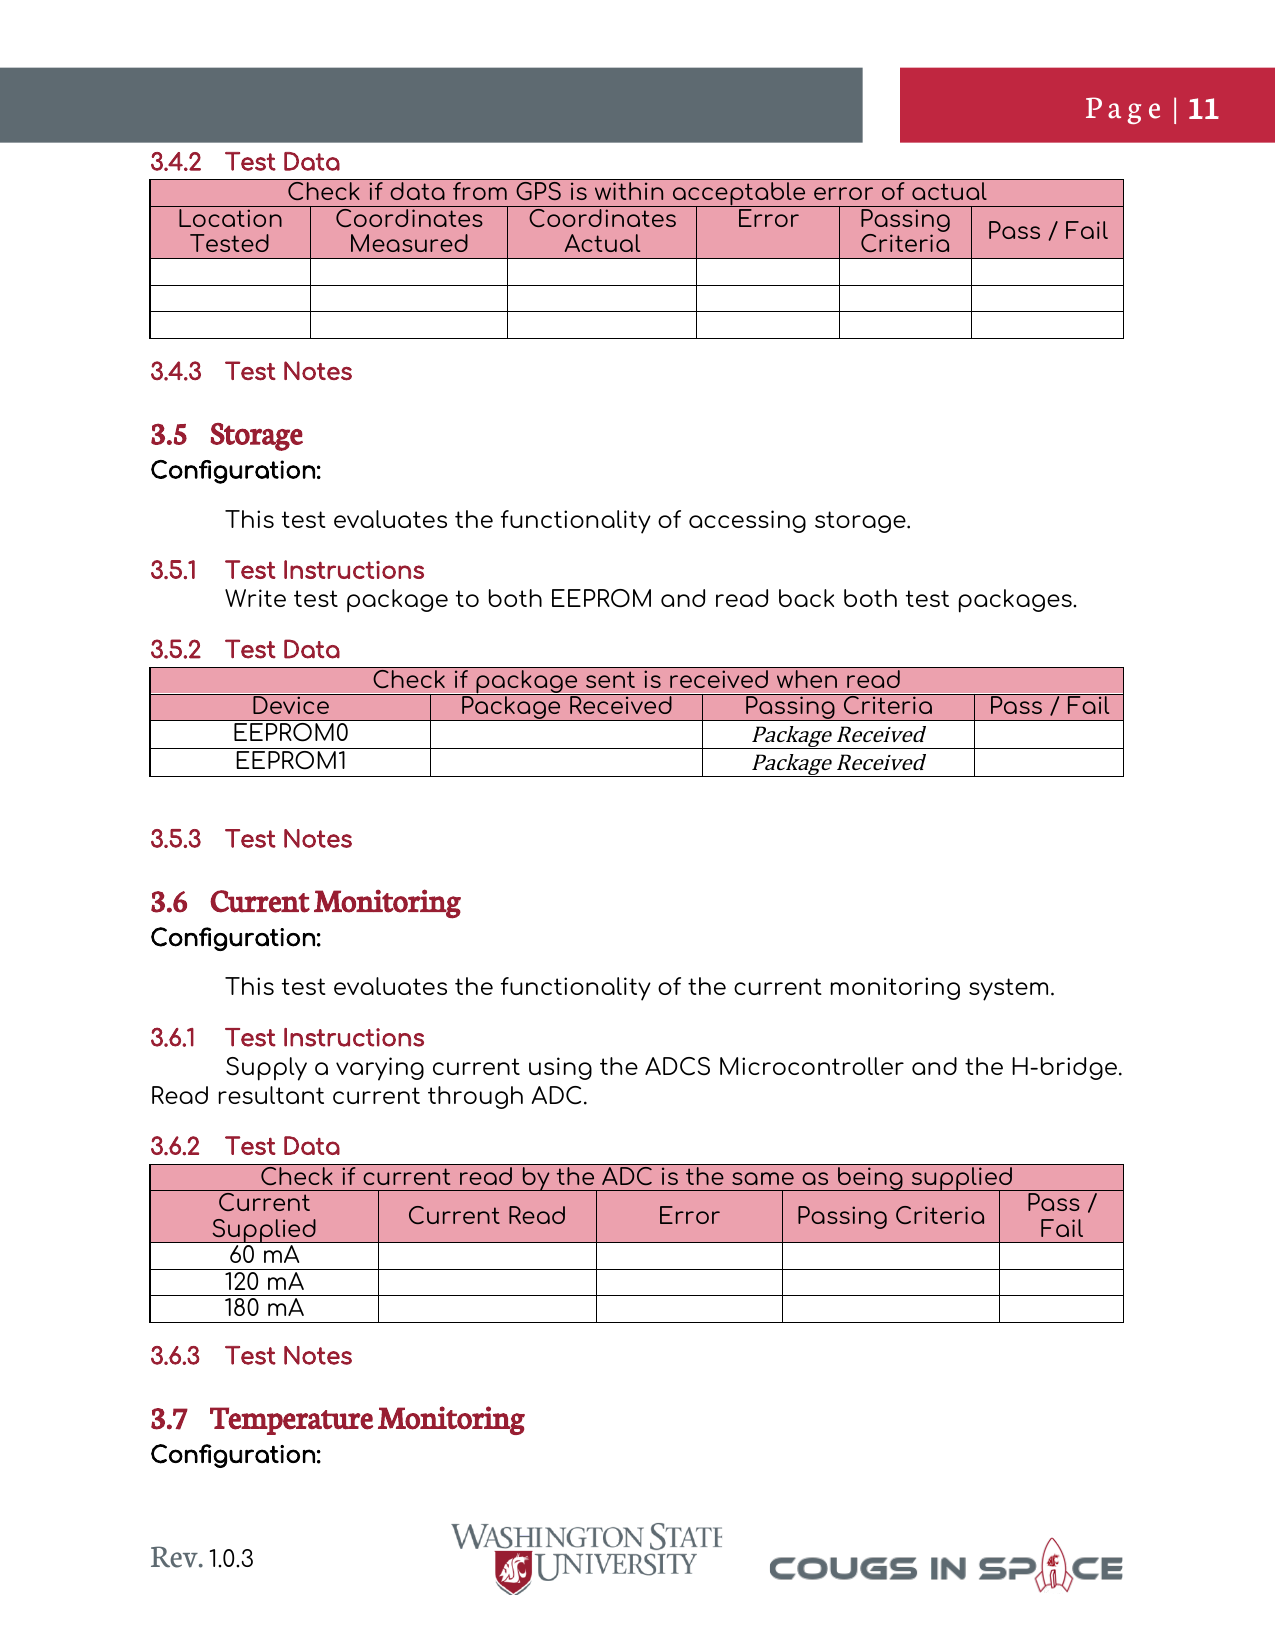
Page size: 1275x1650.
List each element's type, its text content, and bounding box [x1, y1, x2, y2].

table_cell [151, 312, 310, 338]
table_cell [151, 259, 310, 284]
table_cell [379, 1296, 596, 1322]
subtitle Test Notes [150, 359, 1125, 385]
table_cell [508, 312, 696, 338]
table_header Check if current read by the ADC is the same as being supplied [151, 1165, 1123, 1190]
table_cell [975, 721, 1123, 748]
subtitle Test Instructions [150, 1026, 1125, 1051]
table_cell [972, 286, 1123, 311]
table_cell [697, 259, 839, 284]
subtitle Test Notes [150, 1344, 1125, 1369]
text Configuration: [150, 926, 1125, 951]
table_cell 60 mA [151, 1243, 378, 1269]
table_cell [151, 286, 310, 311]
table_cell Pass / Fail [972, 207, 1123, 258]
text This test evaluates the functionality of accessing storage. [150, 508, 1125, 534]
text This test evaluates the functionality of the current monitoring system. [150, 976, 1125, 1001]
text Configuration: [150, 458, 1125, 483]
table_cell Pass / Fail [975, 695, 1123, 720]
text Configuration: [150, 1442, 1125, 1468]
table_cell Package Received [703, 749, 974, 776]
table_header Check if data from GPS is within acceptable error of actual [151, 180, 1123, 206]
table_cell Package Received [703, 721, 974, 748]
table_header Check if package sent is received when read [151, 668, 1123, 693]
table_cell [1000, 1243, 1123, 1269]
table_cell [431, 721, 702, 748]
table_cell [379, 1243, 596, 1269]
table_cell [783, 1270, 999, 1295]
table_cell Error [597, 1191, 782, 1242]
table_cell [972, 259, 1123, 284]
table_cell [379, 1270, 596, 1295]
table_cell [840, 259, 971, 284]
subtitle Test Notes [150, 827, 1125, 852]
text Write test package to both EEPROM and read back both test packages. [150, 587, 1125, 613]
table_cell EEPROM1 [151, 749, 430, 776]
subtitle Storage [150, 409, 1125, 452]
table_cell [508, 286, 696, 311]
table_cell Coordinates Actual [508, 207, 696, 258]
text Supply a varying current using the ADCS Microcontroller and the H-bridge. Read resultant current through ADC. [150, 1055, 1125, 1110]
subtitle Test Instructions [150, 558, 1125, 584]
table_cell Coordinates Measured [311, 207, 507, 258]
picture [769, 1537, 1123, 1594]
table_cell [840, 312, 971, 338]
table_cell [697, 286, 839, 311]
subtitle Test Data [150, 638, 1125, 663]
subtitle Test Data [150, 1134, 1125, 1160]
table_cell [1000, 1296, 1123, 1322]
subtitle Test Data [150, 150, 1125, 176]
subtitle Temperature Monitoring [150, 1394, 1125, 1436]
table_cell 180 mA [151, 1296, 378, 1322]
table_cell [311, 286, 507, 311]
table_cell Device [151, 695, 430, 720]
table_cell [783, 1243, 999, 1269]
table_cell [972, 312, 1123, 338]
table_cell Passing Criteria [703, 695, 974, 720]
table_cell [597, 1270, 782, 1295]
table_cell [783, 1296, 999, 1322]
table_cell Passing Criteria [840, 207, 971, 258]
table_cell [597, 1243, 782, 1269]
table_cell Error [697, 207, 839, 258]
table_cell Package Received [431, 695, 702, 720]
table_cell [597, 1296, 782, 1322]
subtitle Current Monitoring [150, 877, 1125, 919]
table_cell [1000, 1270, 1123, 1295]
table_cell [311, 259, 507, 284]
table_cell [311, 312, 507, 338]
table_cell Location Tested [151, 207, 310, 258]
table_cell [431, 749, 702, 776]
table_cell [697, 312, 839, 338]
table_cell [840, 286, 971, 311]
table_cell Current Supplied [151, 1191, 378, 1242]
table_cell [508, 259, 696, 284]
table_cell Pass / Fail [1000, 1191, 1123, 1242]
picture [450, 1522, 723, 1595]
table_cell Current Read [379, 1191, 596, 1242]
table_cell 120 mA [151, 1270, 378, 1295]
table_cell EEPROM0 [151, 721, 430, 748]
table_cell Passing Criteria [783, 1191, 999, 1242]
table_cell [975, 749, 1123, 776]
